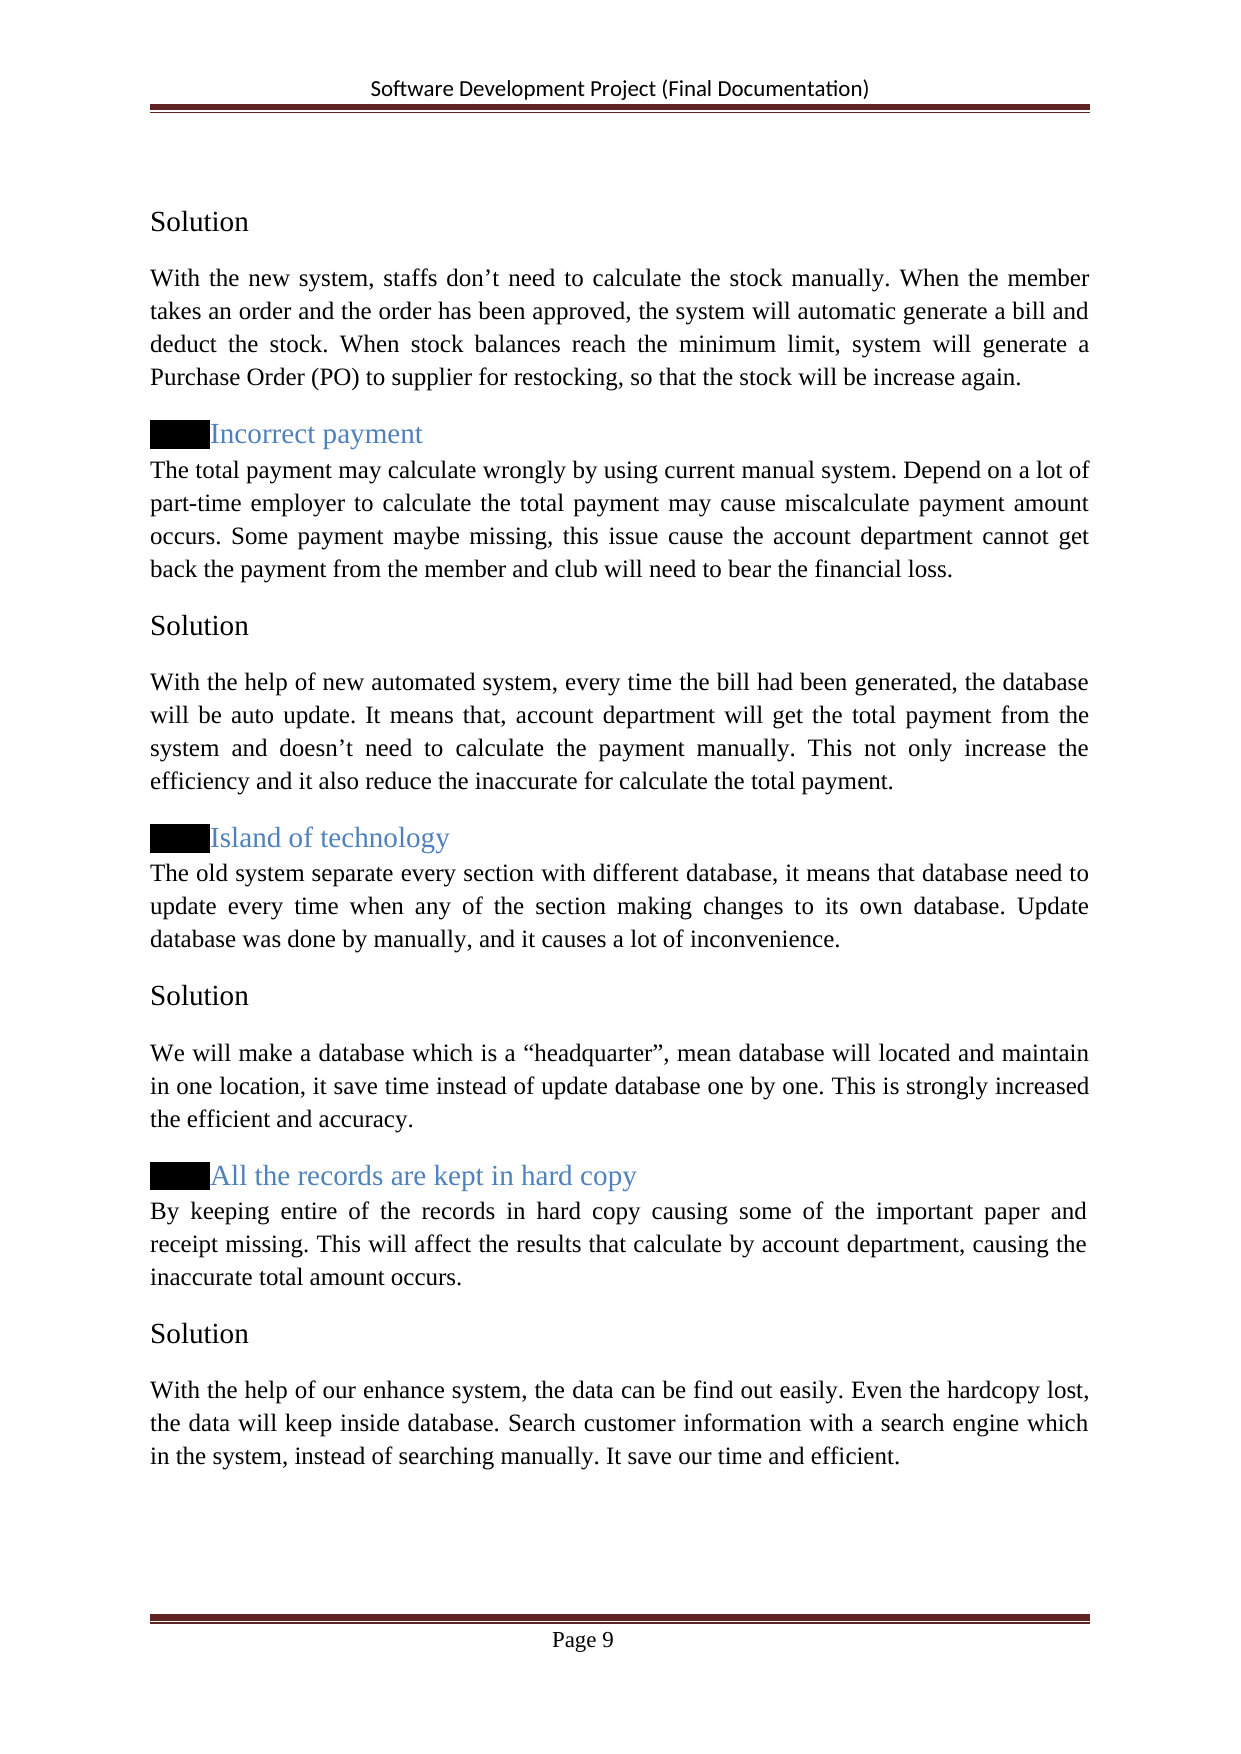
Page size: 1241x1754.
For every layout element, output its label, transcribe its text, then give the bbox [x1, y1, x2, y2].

text Solution [150, 978, 1090, 1012]
text The old system separate every section with different database, it means that database need to update every time when any of the section making changes to its own database. Update database was done by manually, and it causes a lot of inconvenience. [150, 858, 1090, 953]
subtitle All the records are kept in hard copy [150, 1158, 1090, 1191]
text The total payment may calculate wrongly by using current manual system. Depend on a lot of part-time employer to calculate the total payment may cause miscalculate payment amount occurs. Some payment maybe missing, this issue cause the account department cannot get back the payment from the member and club will need to bear the financial loss. [150, 455, 1090, 582]
text We will make a database which is a “headquarter”, mean database will located and maintain in one location, it save time instead of update database one by one. This is strongly increased the efficient and accuracy. [150, 1038, 1090, 1132]
subtitle Incorrect payment [150, 416, 1090, 450]
subtitle Island of technology [150, 820, 1090, 853]
text Solution [150, 1316, 1090, 1349]
text Solution [150, 204, 1090, 237]
text With the new system, staffs don’t need to calculate the stock manually. When the member takes an order and the order has been approved, the system will automatic generate a bill and deduct the stock. When stock balances reach the minimum limit, system will generate a Purchase Order (PO) to supplier for restocking, so that the stock will be increase again. [150, 263, 1090, 391]
text By keeping entire of the records in hard copy causing some of the important paper and receipt missing. This will affect the results that calculate by account department, causing the inaccurate total amount occurs. [150, 1196, 1088, 1291]
text With the help of our enhance system, the data can be find out easily. Even the hardcopy lost, the data will keep inside database. Search customer information with a search engine which in the system, instead of searching manually. It save our time and efficient. [150, 1375, 1090, 1470]
text With the help of new automated system, every time the bill had been generated, the database will be auto update. It means that, account department will get the total payment from the system and doesn’t need to calculate the payment manually. This not only increase the efficiency and it also reduce the inaccurate for calculate the total payment. [150, 667, 1090, 795]
text Solution [150, 608, 1090, 641]
